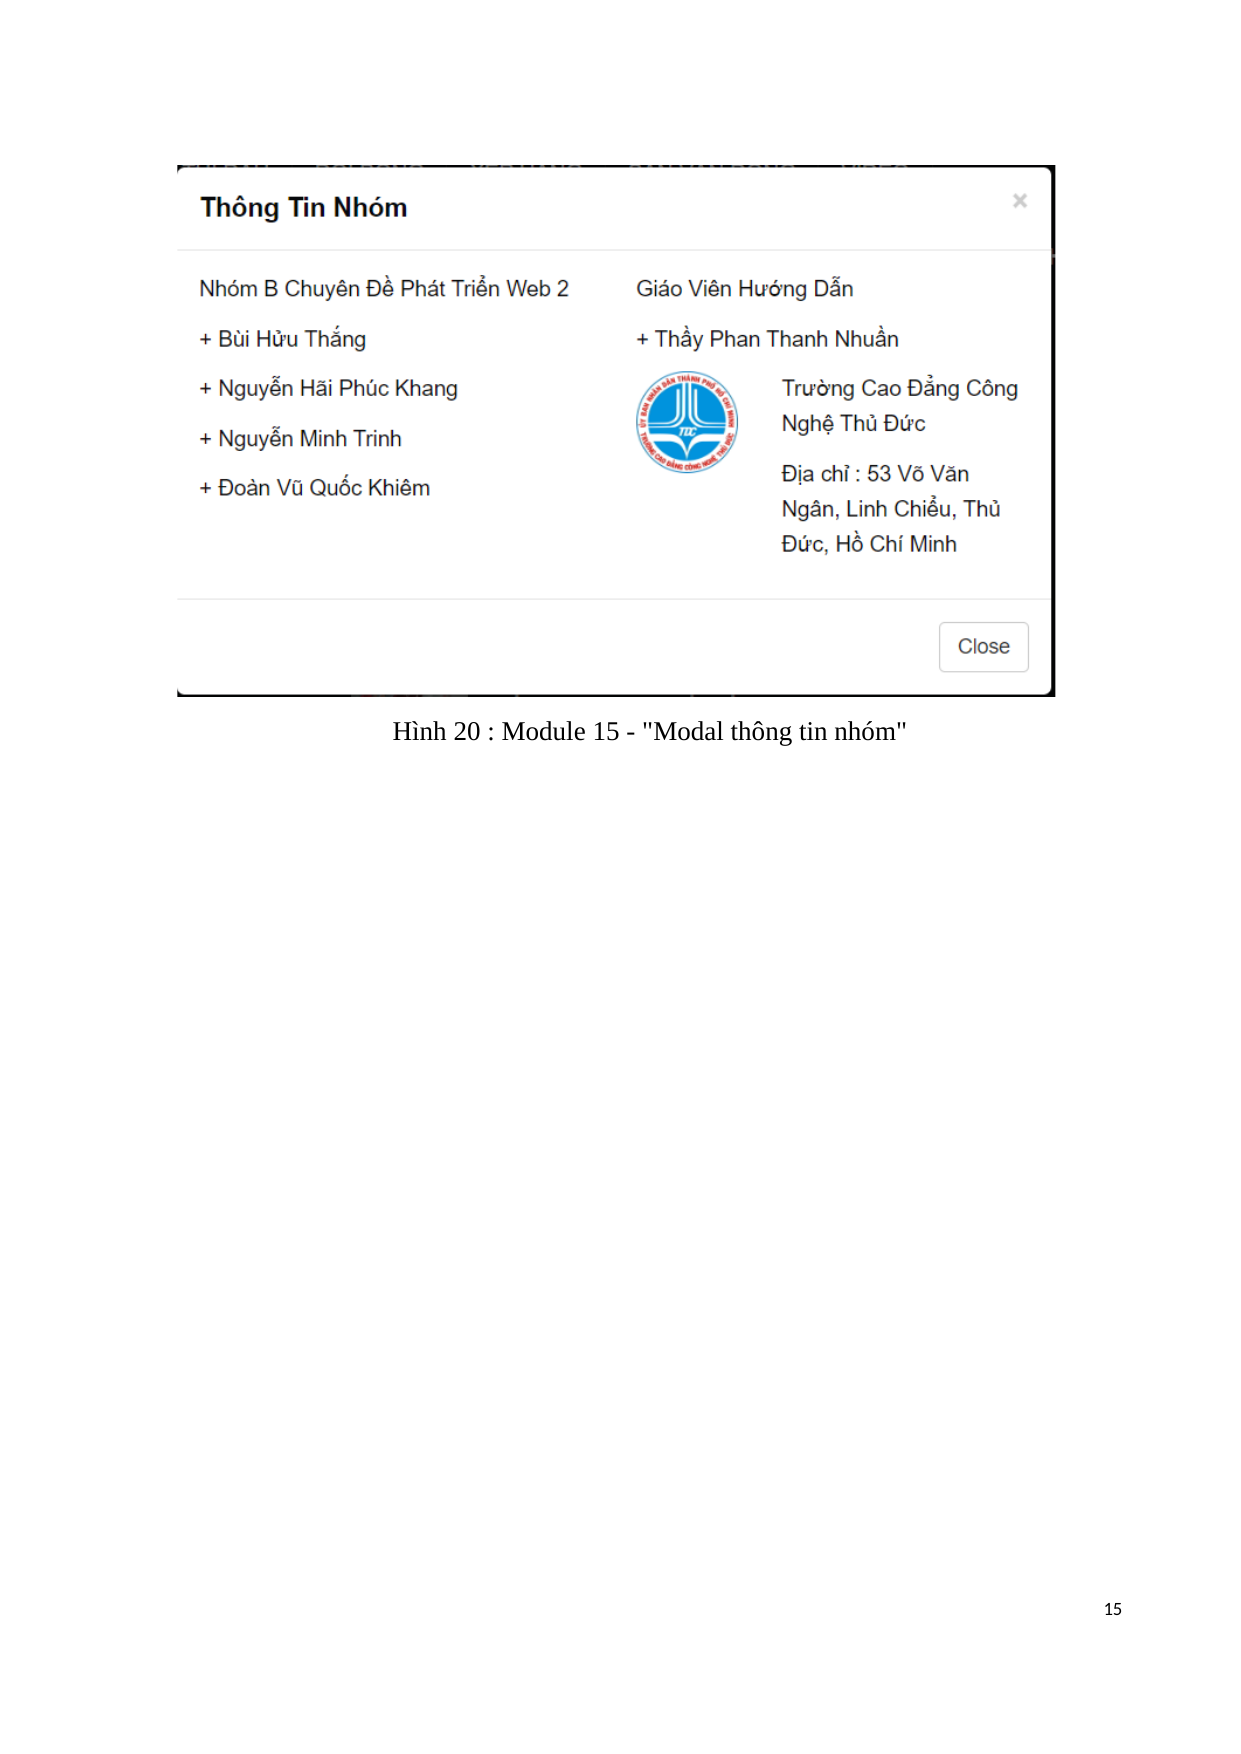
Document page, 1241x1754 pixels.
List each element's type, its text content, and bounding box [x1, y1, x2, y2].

text Hình 20 : Module 15 - "Modal thông tin nhóm" [177, 715, 1122, 746]
picture [177, 165, 1056, 697]
